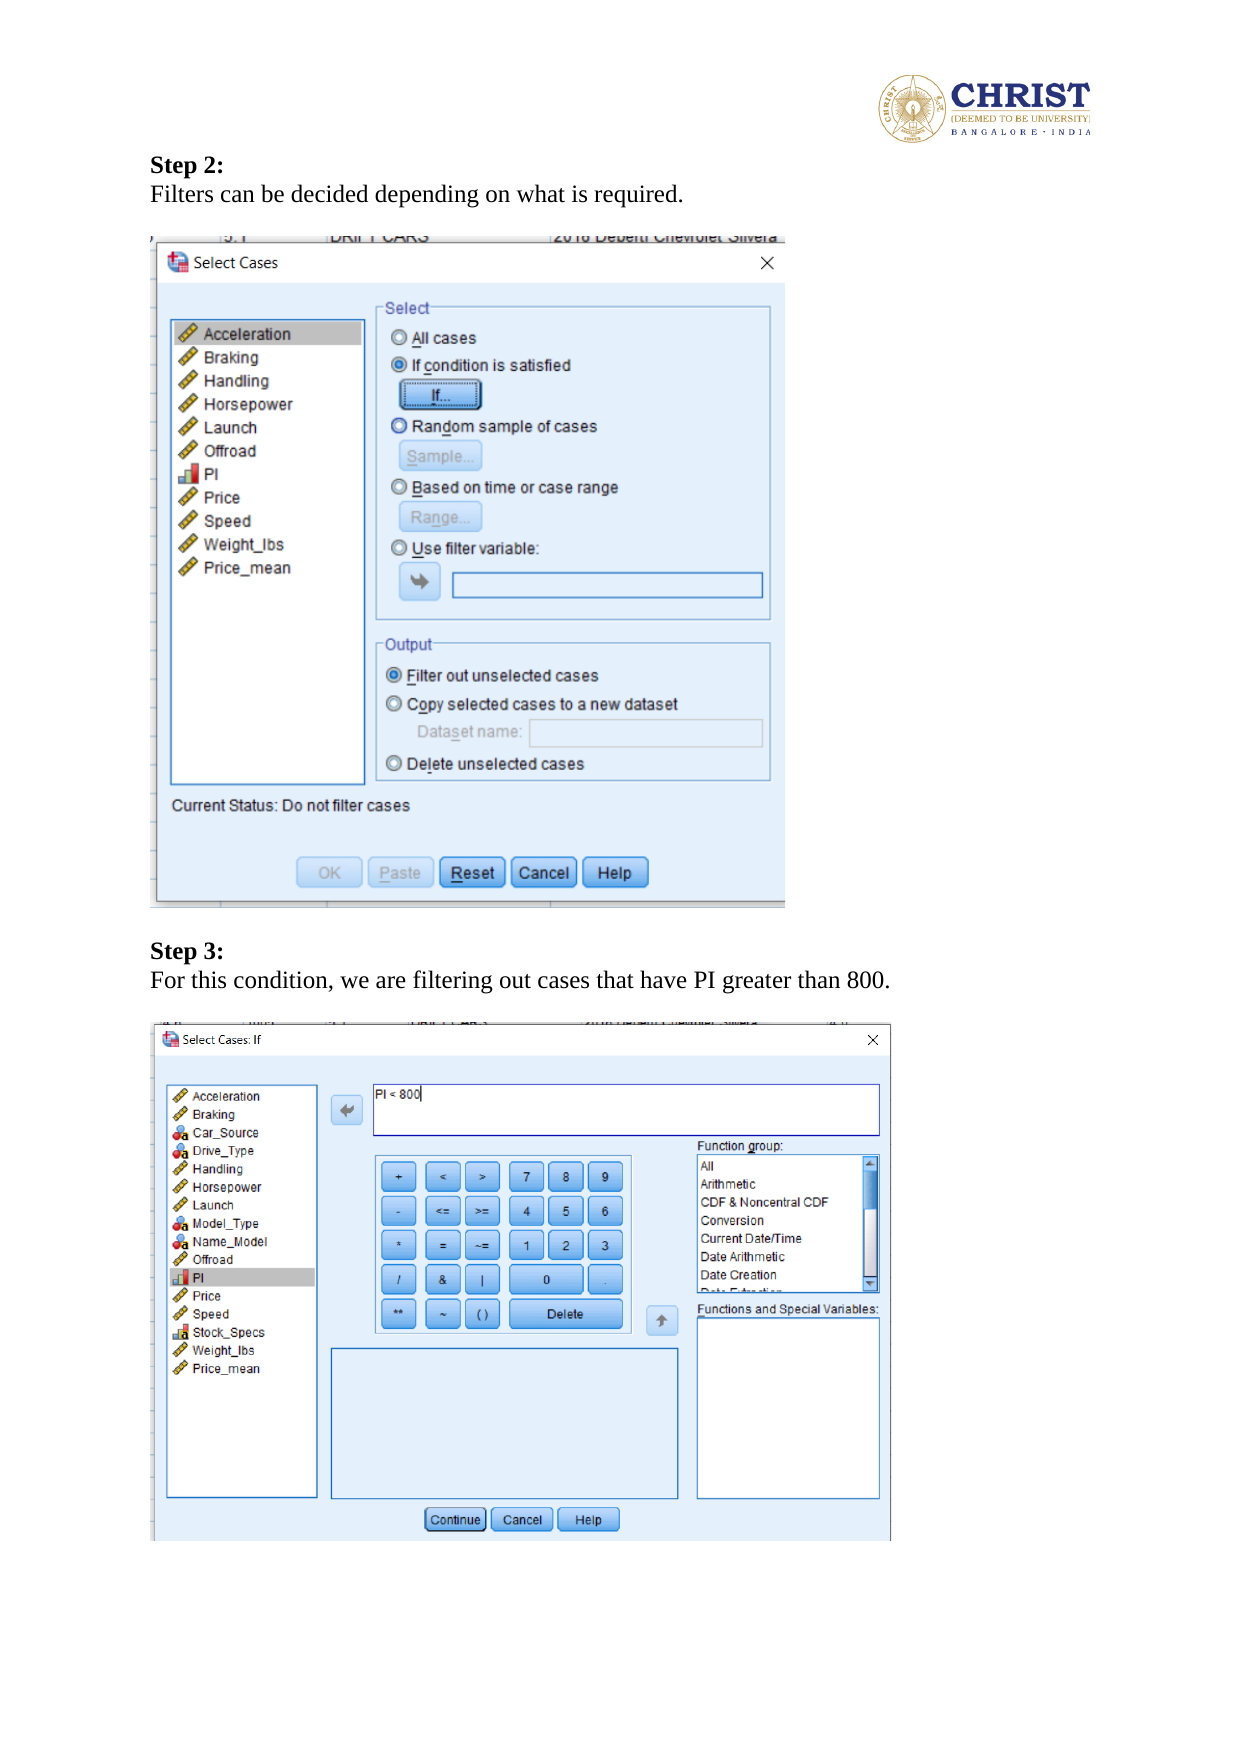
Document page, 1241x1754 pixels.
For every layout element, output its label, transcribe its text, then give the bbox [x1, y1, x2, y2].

picture [878, 75, 1091, 143]
text Step 3: [150, 936, 1090, 965]
picture [150, 236, 786, 908]
text For this condition, we are filtering out cases that have PI greater than 800. [150, 965, 1090, 994]
text Step 2: [150, 150, 1090, 179]
picture [150, 1022, 892, 1541]
text Filters can be decided depending on what is required. [150, 179, 1090, 207]
